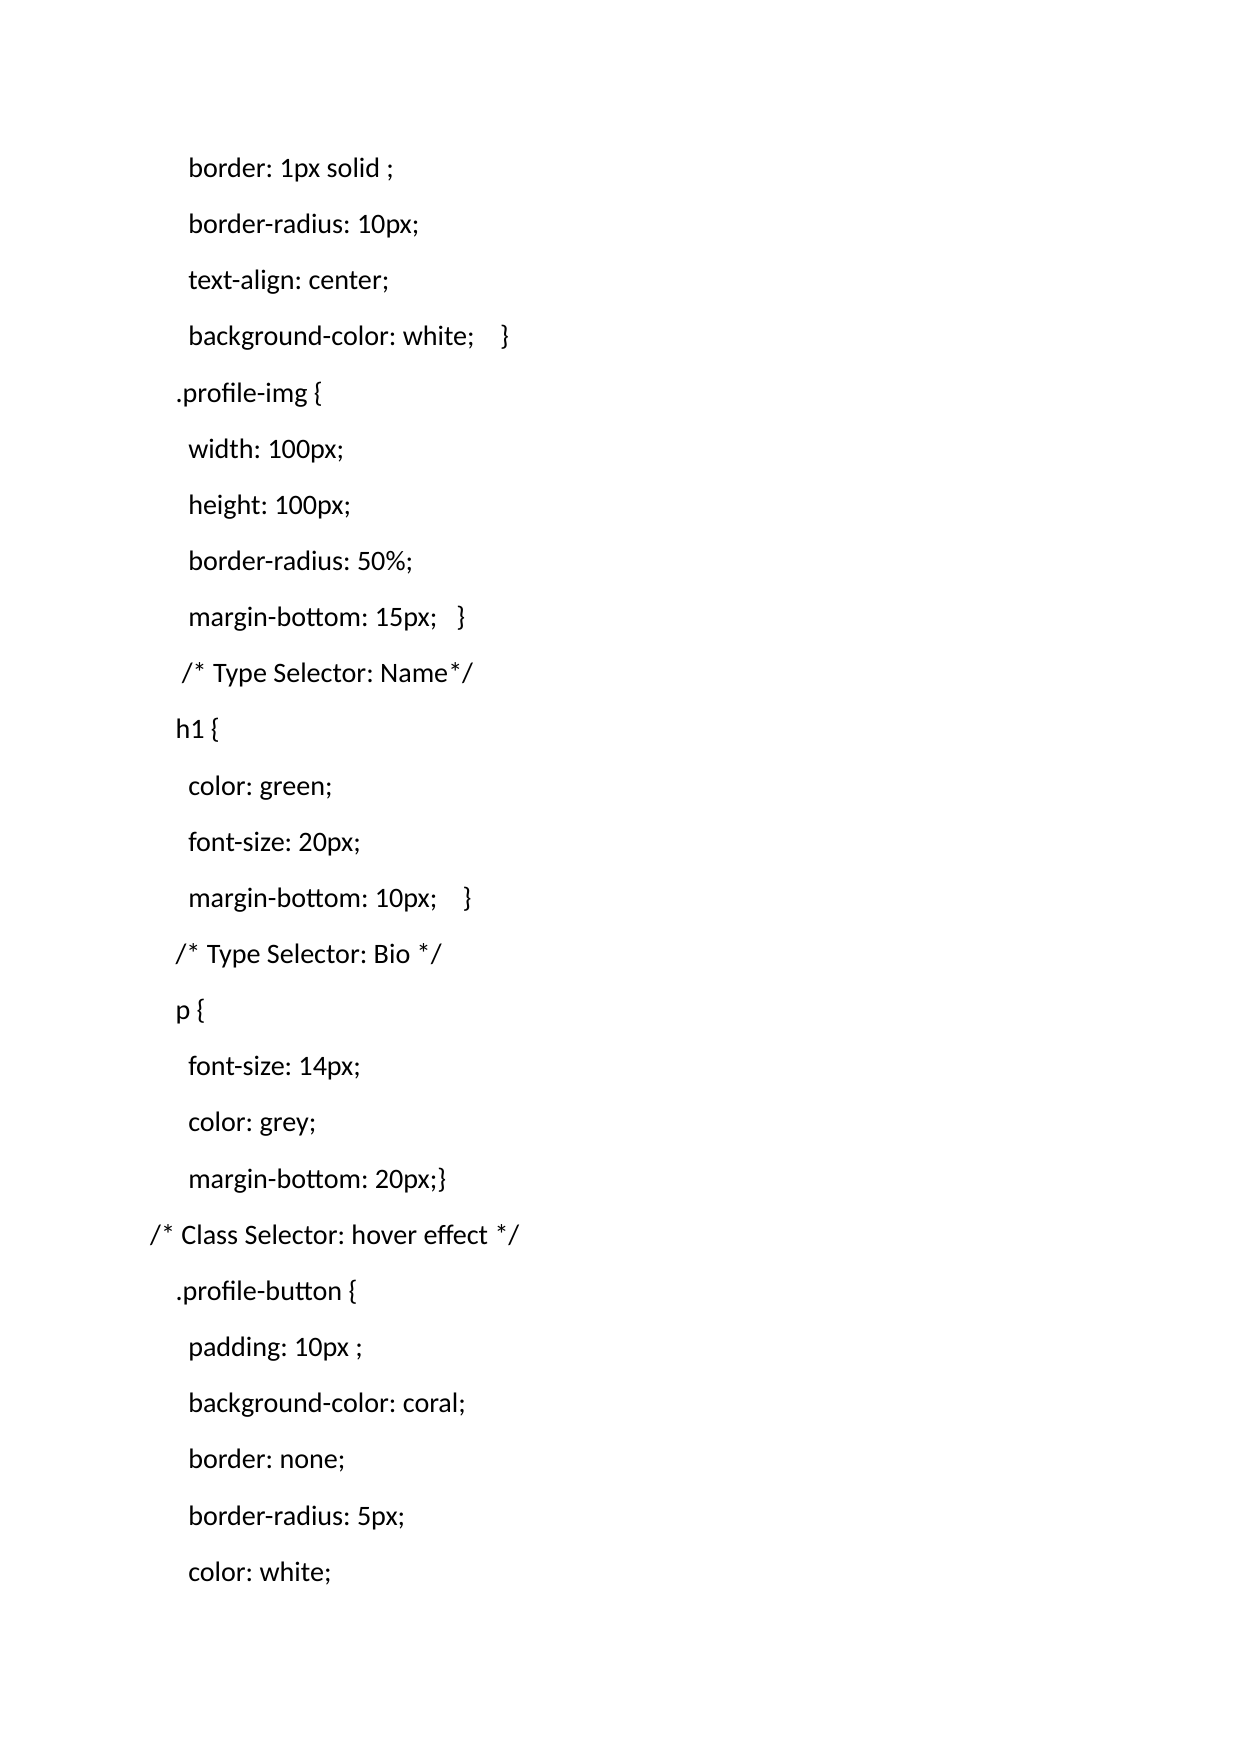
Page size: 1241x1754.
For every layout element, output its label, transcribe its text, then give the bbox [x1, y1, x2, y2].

text width: 100px; [150, 431, 1090, 465]
text margin-bottom: 15px; } [150, 599, 1090, 633]
text background-color: coral; [150, 1385, 1090, 1419]
text border: none; [150, 1441, 1090, 1476]
text text-align: center; [150, 262, 1090, 297]
text font-size: 20px; [150, 824, 1090, 858]
text height: 100px; [150, 487, 1090, 521]
text .profile-img { [150, 374, 1090, 409]
text padding: 10px ; [150, 1329, 1090, 1363]
text /* Type Selector: Name*/ [150, 655, 1090, 690]
text .profile-button { [150, 1273, 1090, 1307]
text border-radius: 10px; [150, 206, 1090, 241]
text margin-bottom: 20px;} [150, 1161, 1090, 1195]
text border-radius: 5px; [150, 1497, 1090, 1532]
text background-color: white; } [150, 318, 1090, 353]
text color: green; [150, 768, 1090, 802]
text border-radius: 50%; [150, 543, 1090, 577]
text color: white; [150, 1554, 1090, 1588]
text /* Type Selector: Bio */ [150, 936, 1090, 970]
text color: grey; [150, 1104, 1090, 1139]
text font-size: 14px; [150, 1048, 1090, 1083]
text p { [150, 992, 1090, 1027]
text margin-bottom: 10px; } [150, 880, 1090, 914]
text h1 { [150, 711, 1090, 746]
text border: 1px solid ; [150, 150, 1090, 184]
text /* Class Selector: hover effect */ [150, 1217, 1090, 1251]
